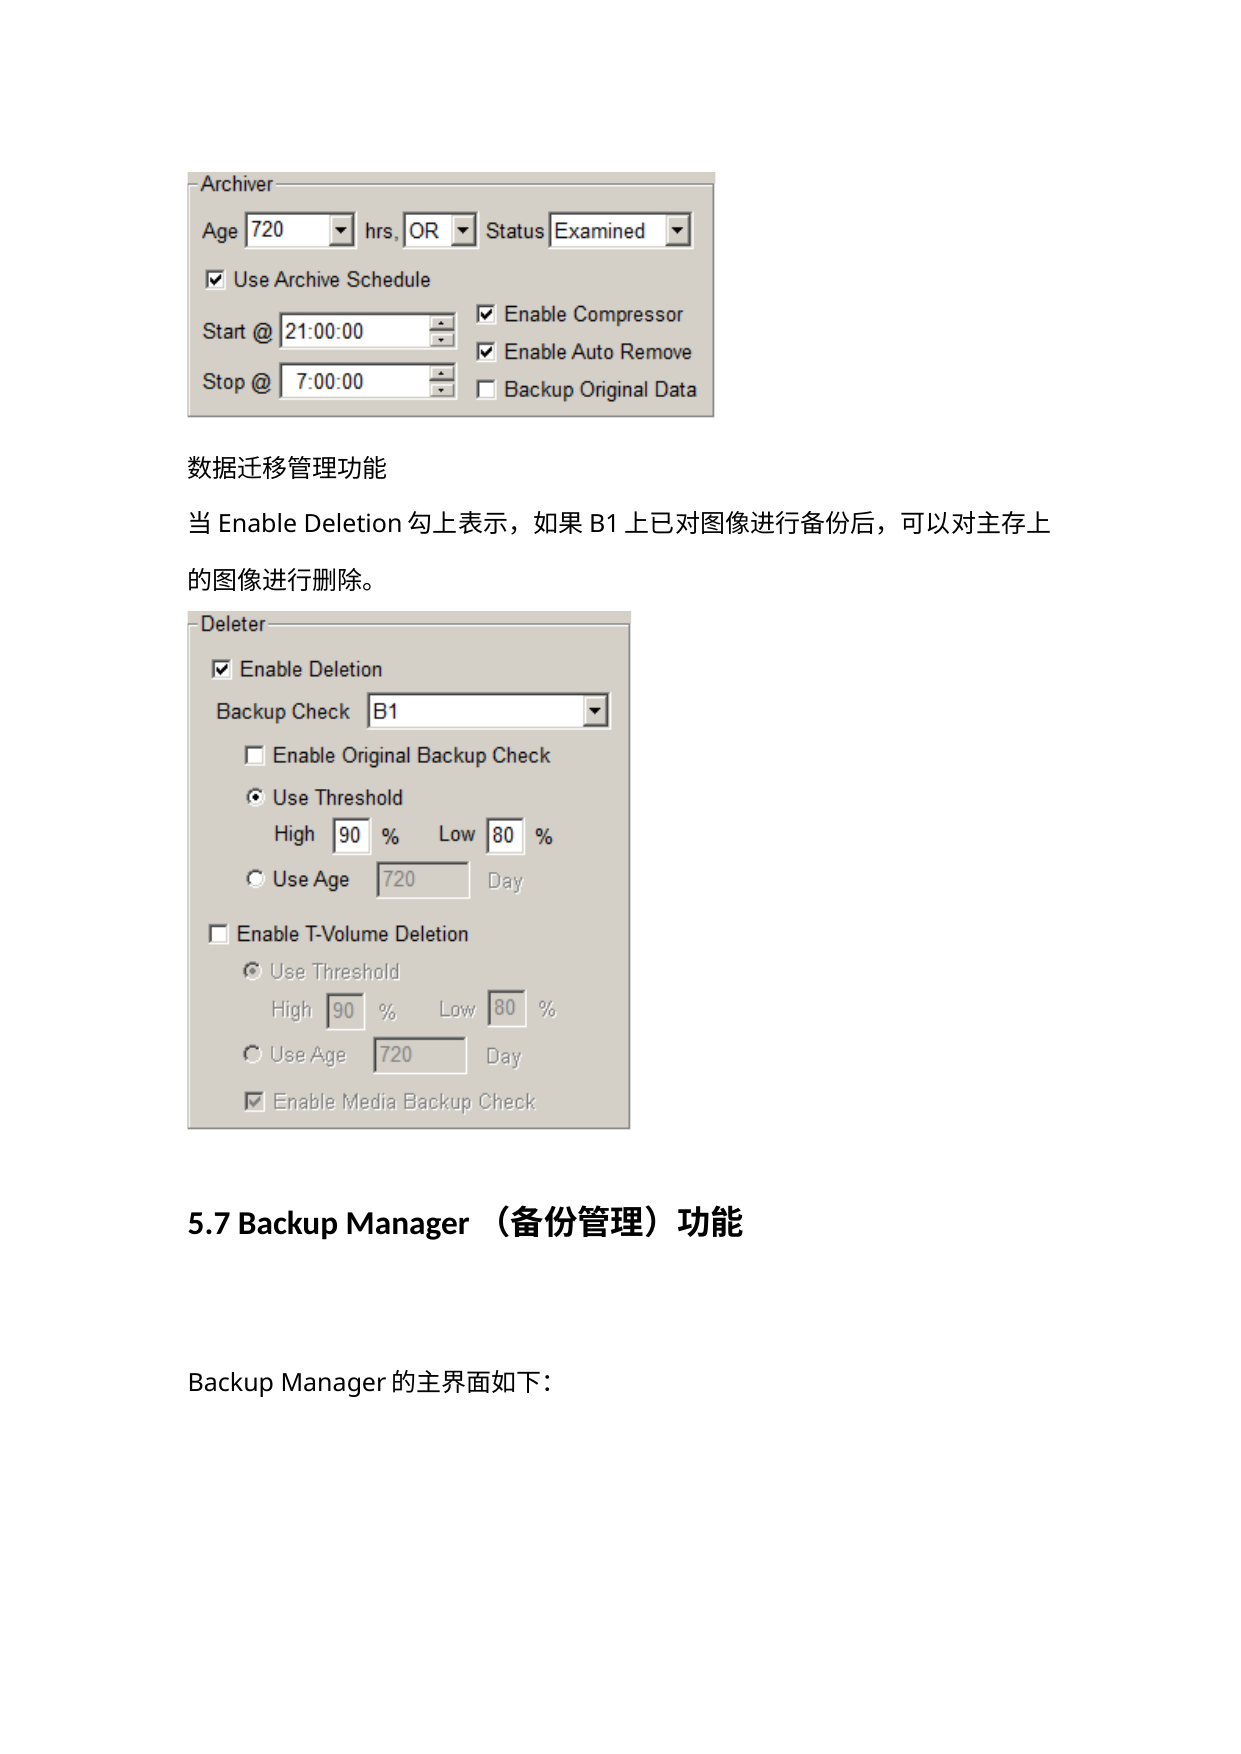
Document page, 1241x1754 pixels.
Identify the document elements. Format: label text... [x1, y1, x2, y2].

picture [187, 172, 716, 419]
text 当Enable Deletion勾上表示，如果B1上已对图像进行备份后，可以对主存上的图像进行删除。 [187, 500, 1053, 601]
picture [187, 611, 632, 1131]
text 数据迁移管理功能 [187, 445, 1053, 489]
text Backup Manager的主界面如下： [187, 1358, 1053, 1402]
subtitle 5.7 Backup Manager （备份管理）功能 [187, 1176, 1053, 1264]
